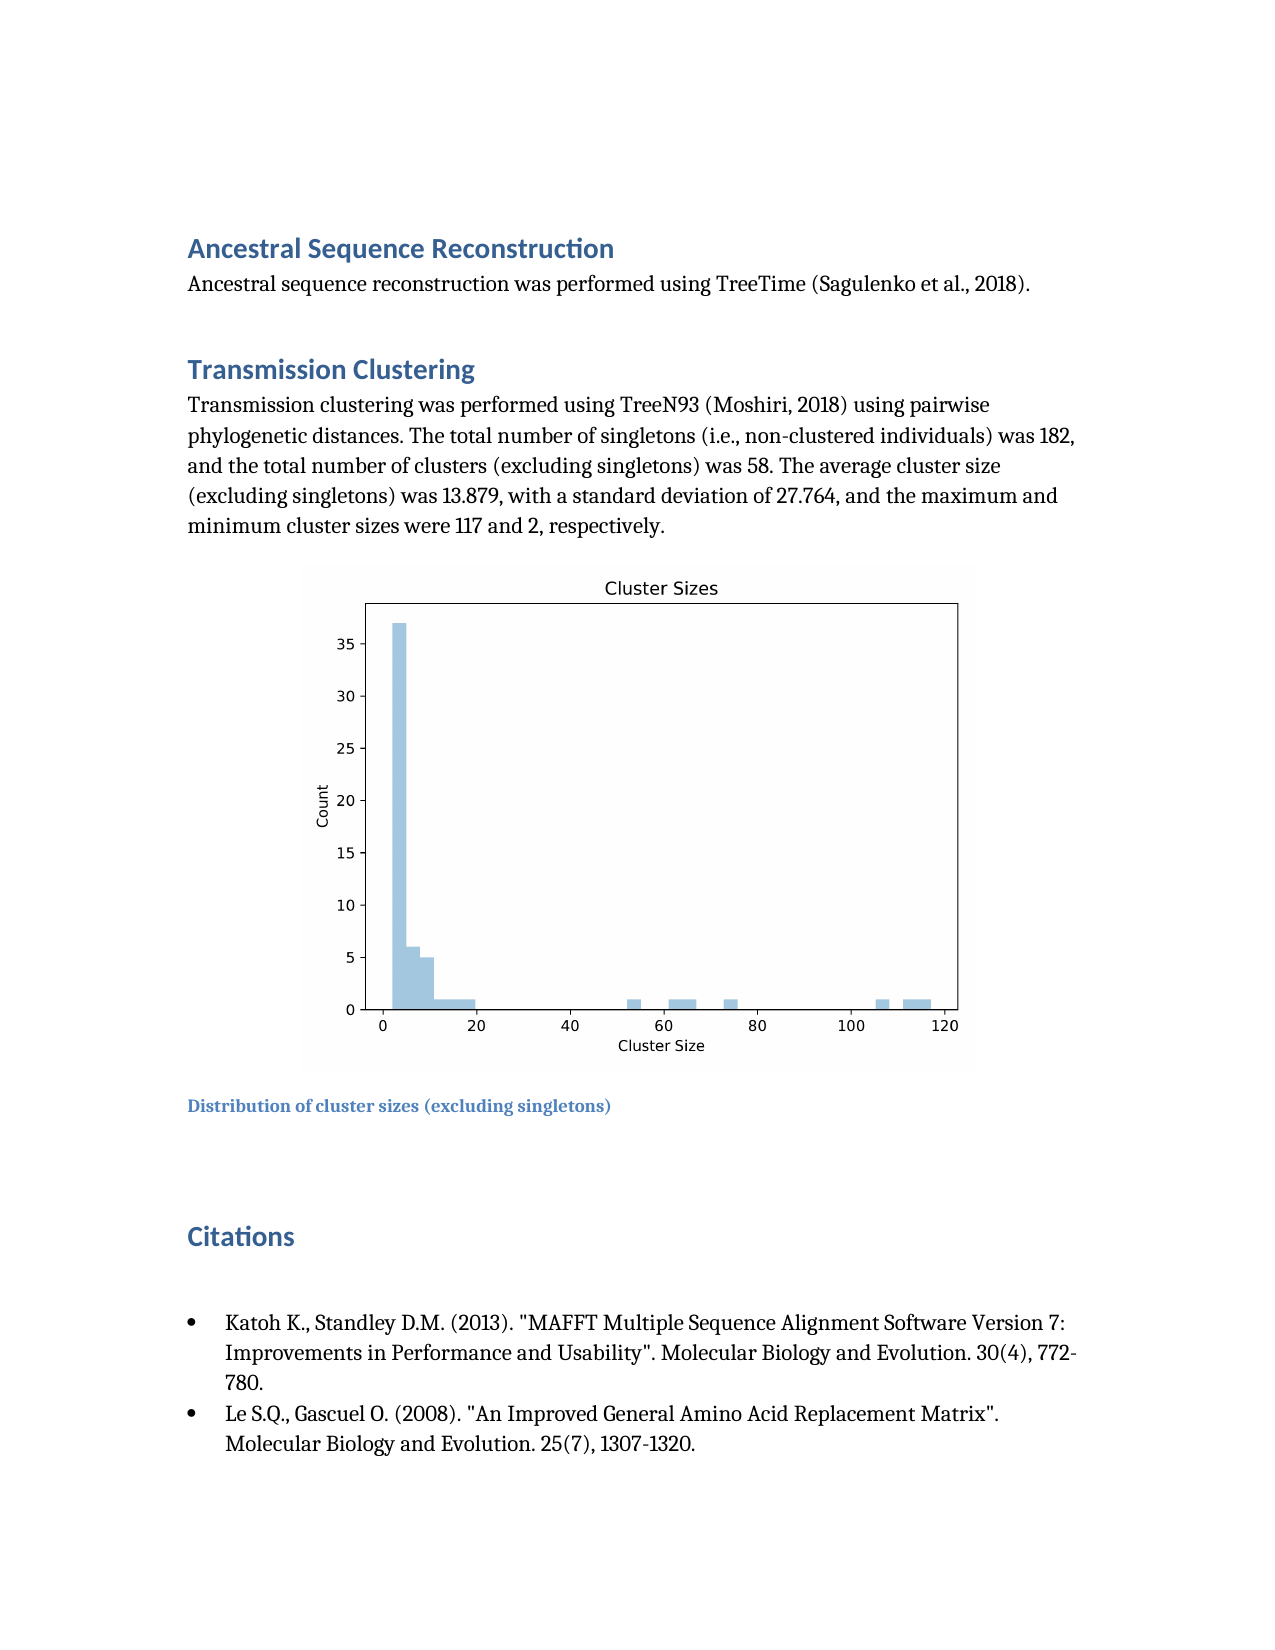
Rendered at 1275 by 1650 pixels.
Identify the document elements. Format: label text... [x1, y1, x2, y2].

subtitle Citations [187, 1218, 1087, 1253]
list Le S.Q., Gascuel O. (2008). "An Improved General Amino Acid Replacement Matrix". Molecular Biology and Evolution. 25(7), 1307-1320. [187, 1400, 1087, 1457]
subtitle Ancestral Sequence Reconstruction [187, 230, 1087, 266]
text Ancestral sequence reconstruction was performed using TreeTime (Sagulenko et al., 2018). [187, 271, 1087, 297]
text Distribution of cluster sizes (excluding singletons) [187, 1095, 1087, 1117]
subtitle Transmission Clustering [187, 351, 1087, 387]
list Katoh K., Standley D.M. (2013). "MAFFT Multiple Sequence Alignment Software Version 7: Improvements in Performance and Usability". Molecular Biology and Evolution. 30(4), 772-780. [187, 1310, 1087, 1396]
text Transmission clustering was performed using TreeN93 (Moshiri, 2018) using pairwise phylogenetic distances. The total number of singletons (i.e., non-clustered individuals) was 182, and the total number of clusters (excluding singletons) was 58. The average cluster size (excluding singletons) was 13.879, with a standard deviation of 27.764, and the maximum and minimum cluster sizes were 117 and 2, respectively. [187, 392, 1087, 539]
picture [300, 564, 976, 1071]
